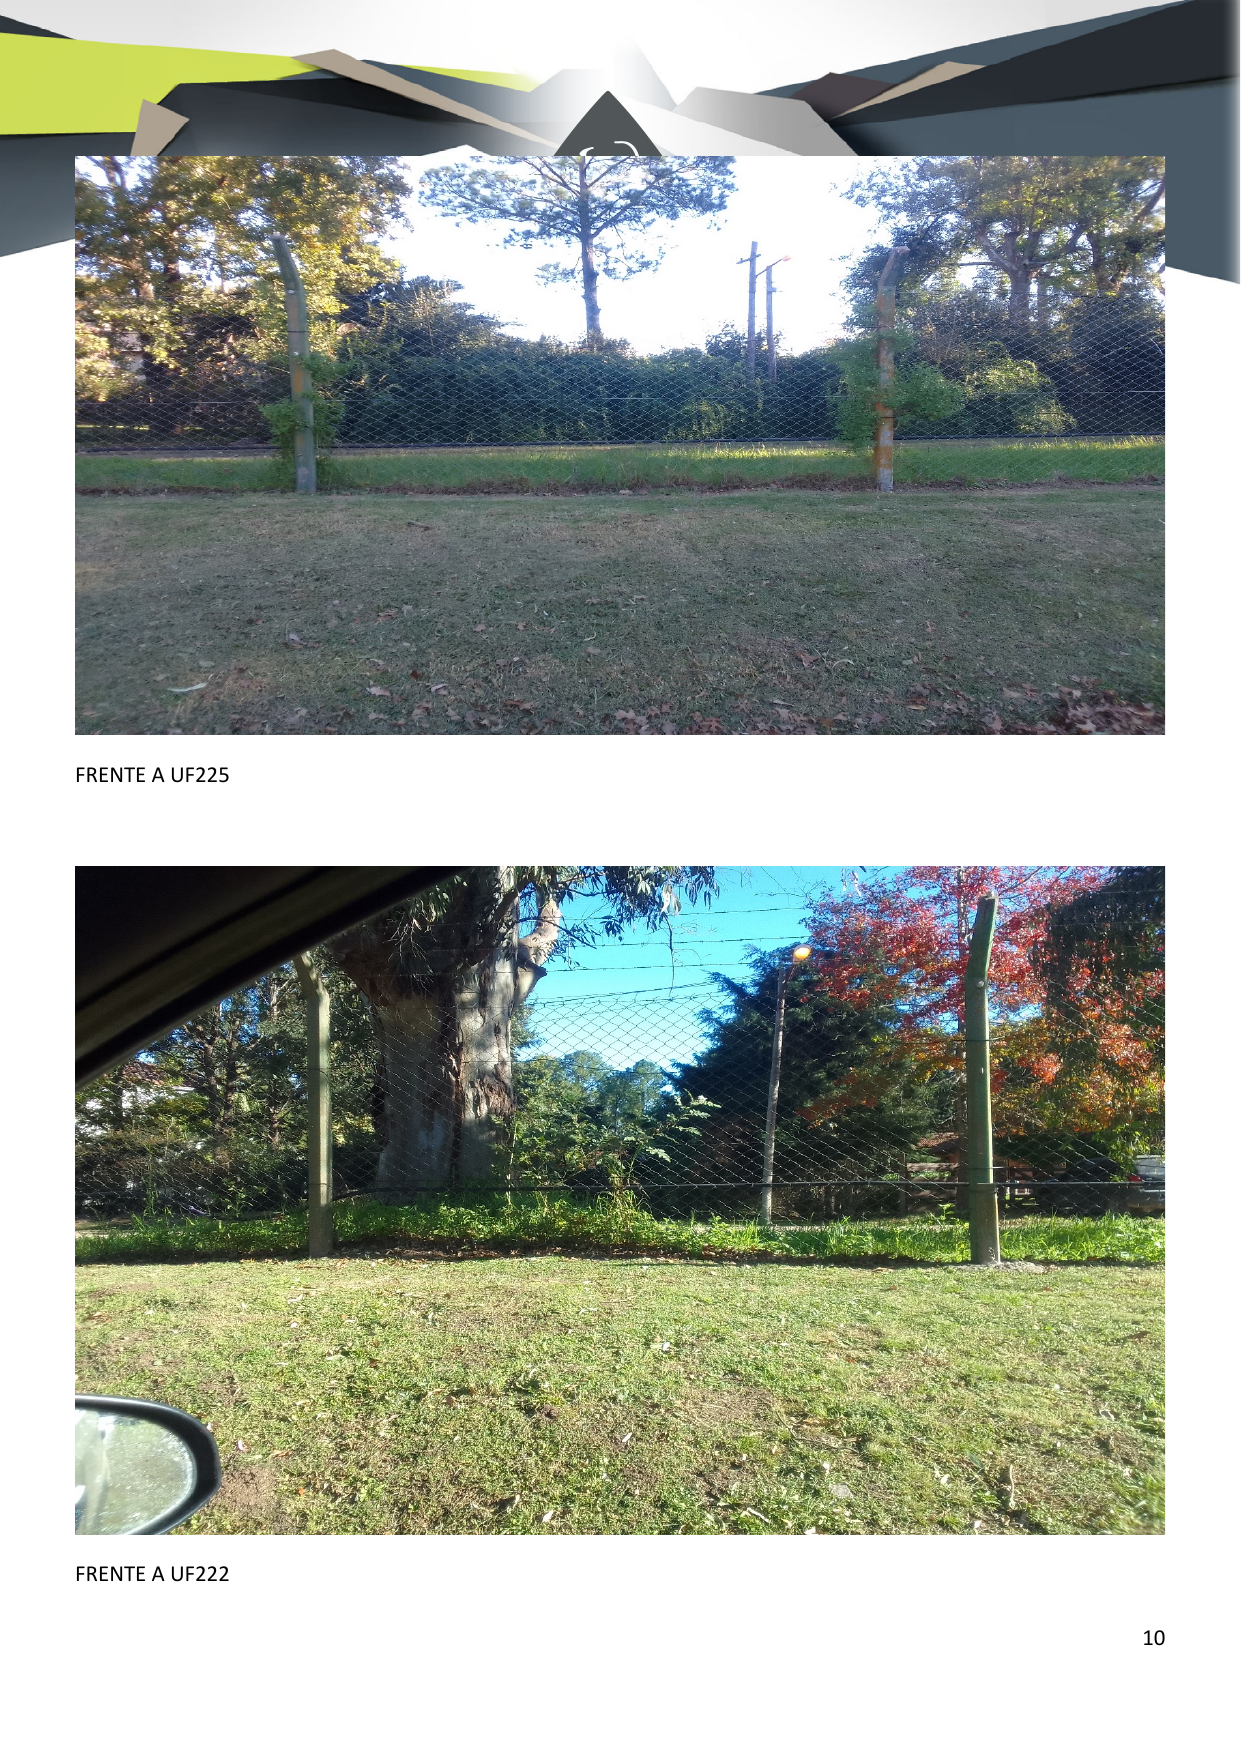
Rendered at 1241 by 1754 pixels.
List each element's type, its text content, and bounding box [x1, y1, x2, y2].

picture [0, 0, 1228, 735]
text FRENTE A UF222 [75, 1559, 1165, 1587]
text FRENTE A UF225 [75, 760, 1165, 788]
picture [75, 866, 1166, 1535]
